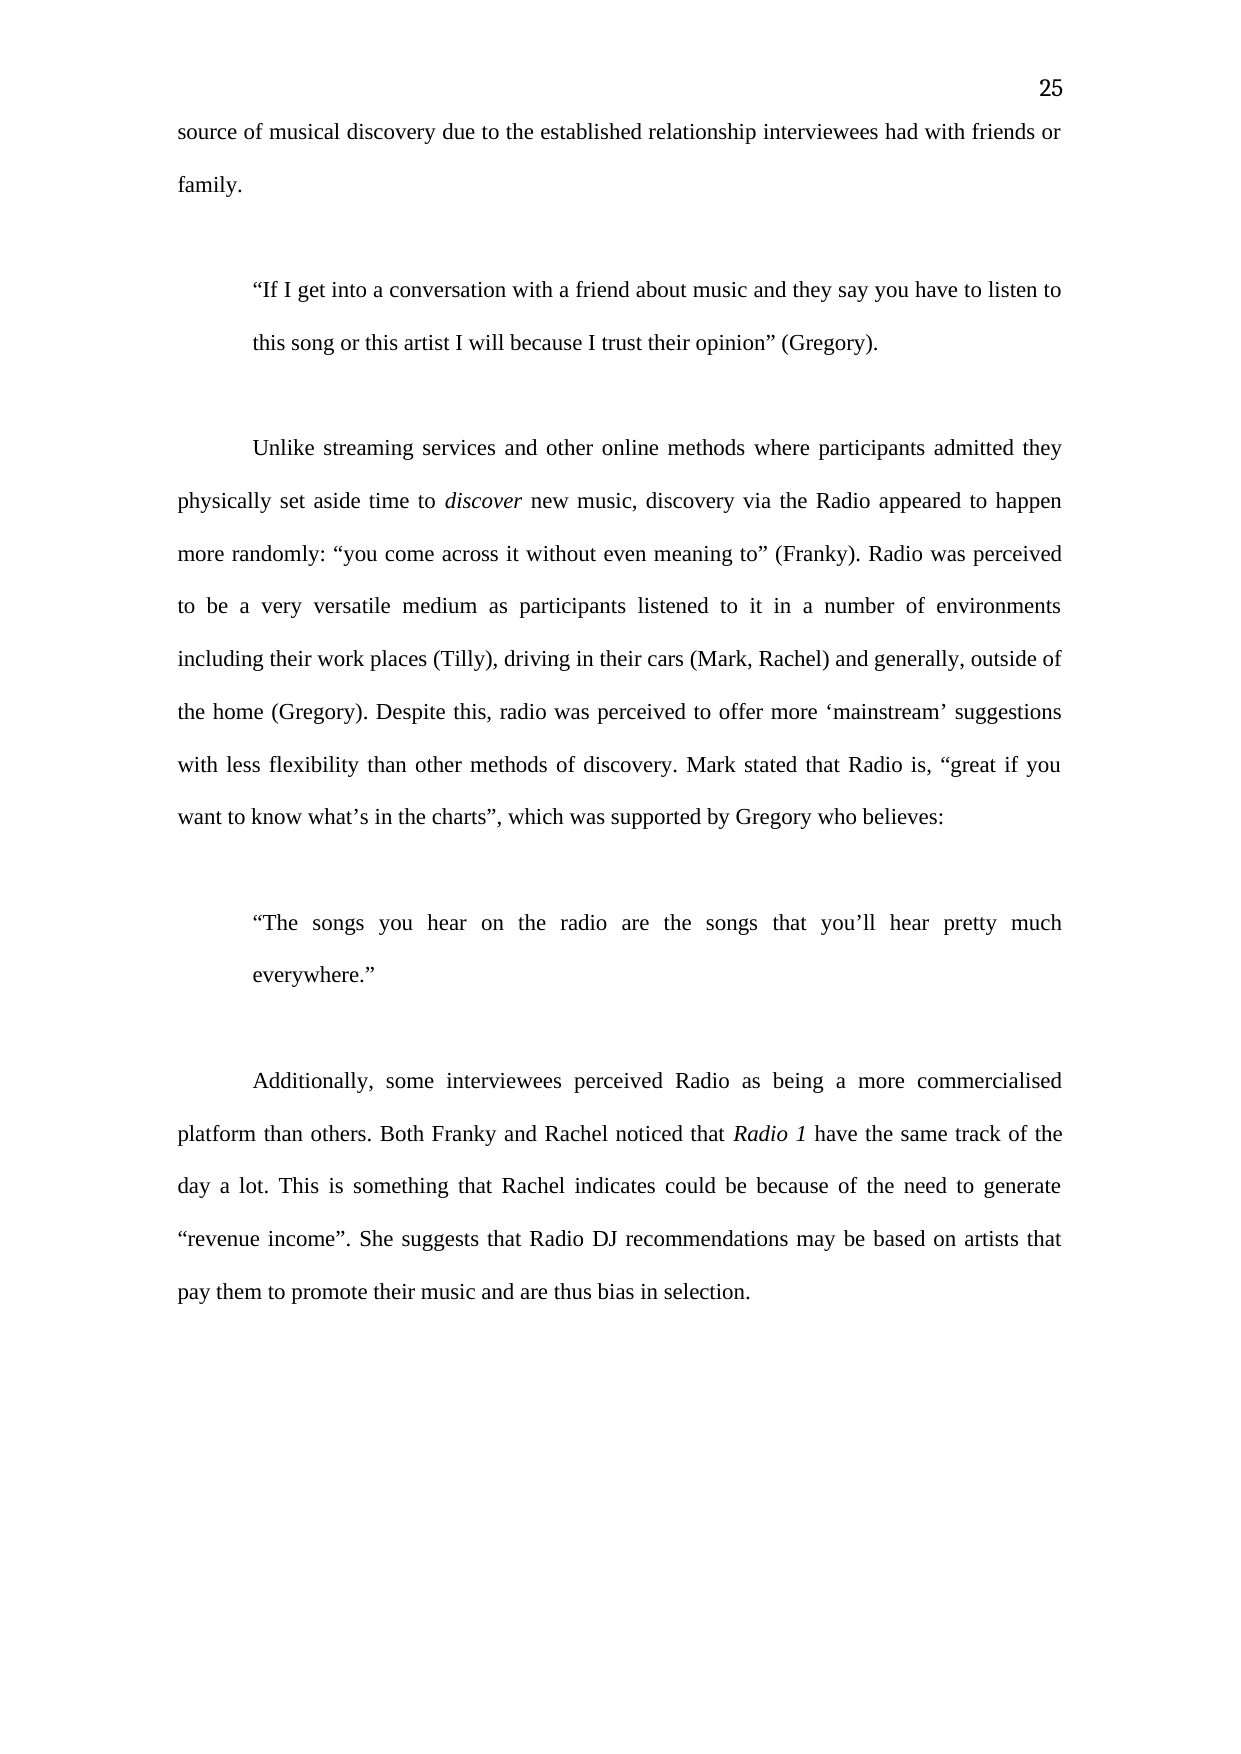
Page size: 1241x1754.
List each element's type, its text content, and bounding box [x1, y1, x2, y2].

text “If I get into a conversation with a friend about music and they say you have to listen to this song or this artist I will because I trust their opinion” (Gregory). [252, 276, 1063, 355]
text Additionally, some interviewees perceived Radio as being a more commercialised platform than others. Both Franky and Rachel noticed that Radio 1 have the same track of the day a lot. This is something that Rachel indicates could be because of the need to generate “revenue income”. She suggests that Radio DJ recommendations may be based on artists that pay them to promote their music and are thus bias in selection. [177, 1067, 1063, 1304]
text “The songs you hear on the radio are the songs that you’ll hear pretty much everywhere.” [252, 909, 1063, 988]
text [177, 118, 1063, 197]
text Unlike streaming services and other online methods where participants admitted they physically set aside time to discover new music, discovery via the Radio appeared to happen more randomly: “you come across it without even meaning to” (Franky). Radio was perceived to be a very versatile medium as participants listened to it in a number of environments including their work places (Tilly), driving in their cars (Mark, Rachel) and generally, outside of the home (Gregory). Despite this, radio was perceived to offer more ‘mainstream’ suggestions with less flexibility than other methods of discovery. Mark stated that Radio is, “great if you want to know what’s in the charts”, which was supported by Gregory who believes: [177, 434, 1063, 830]
